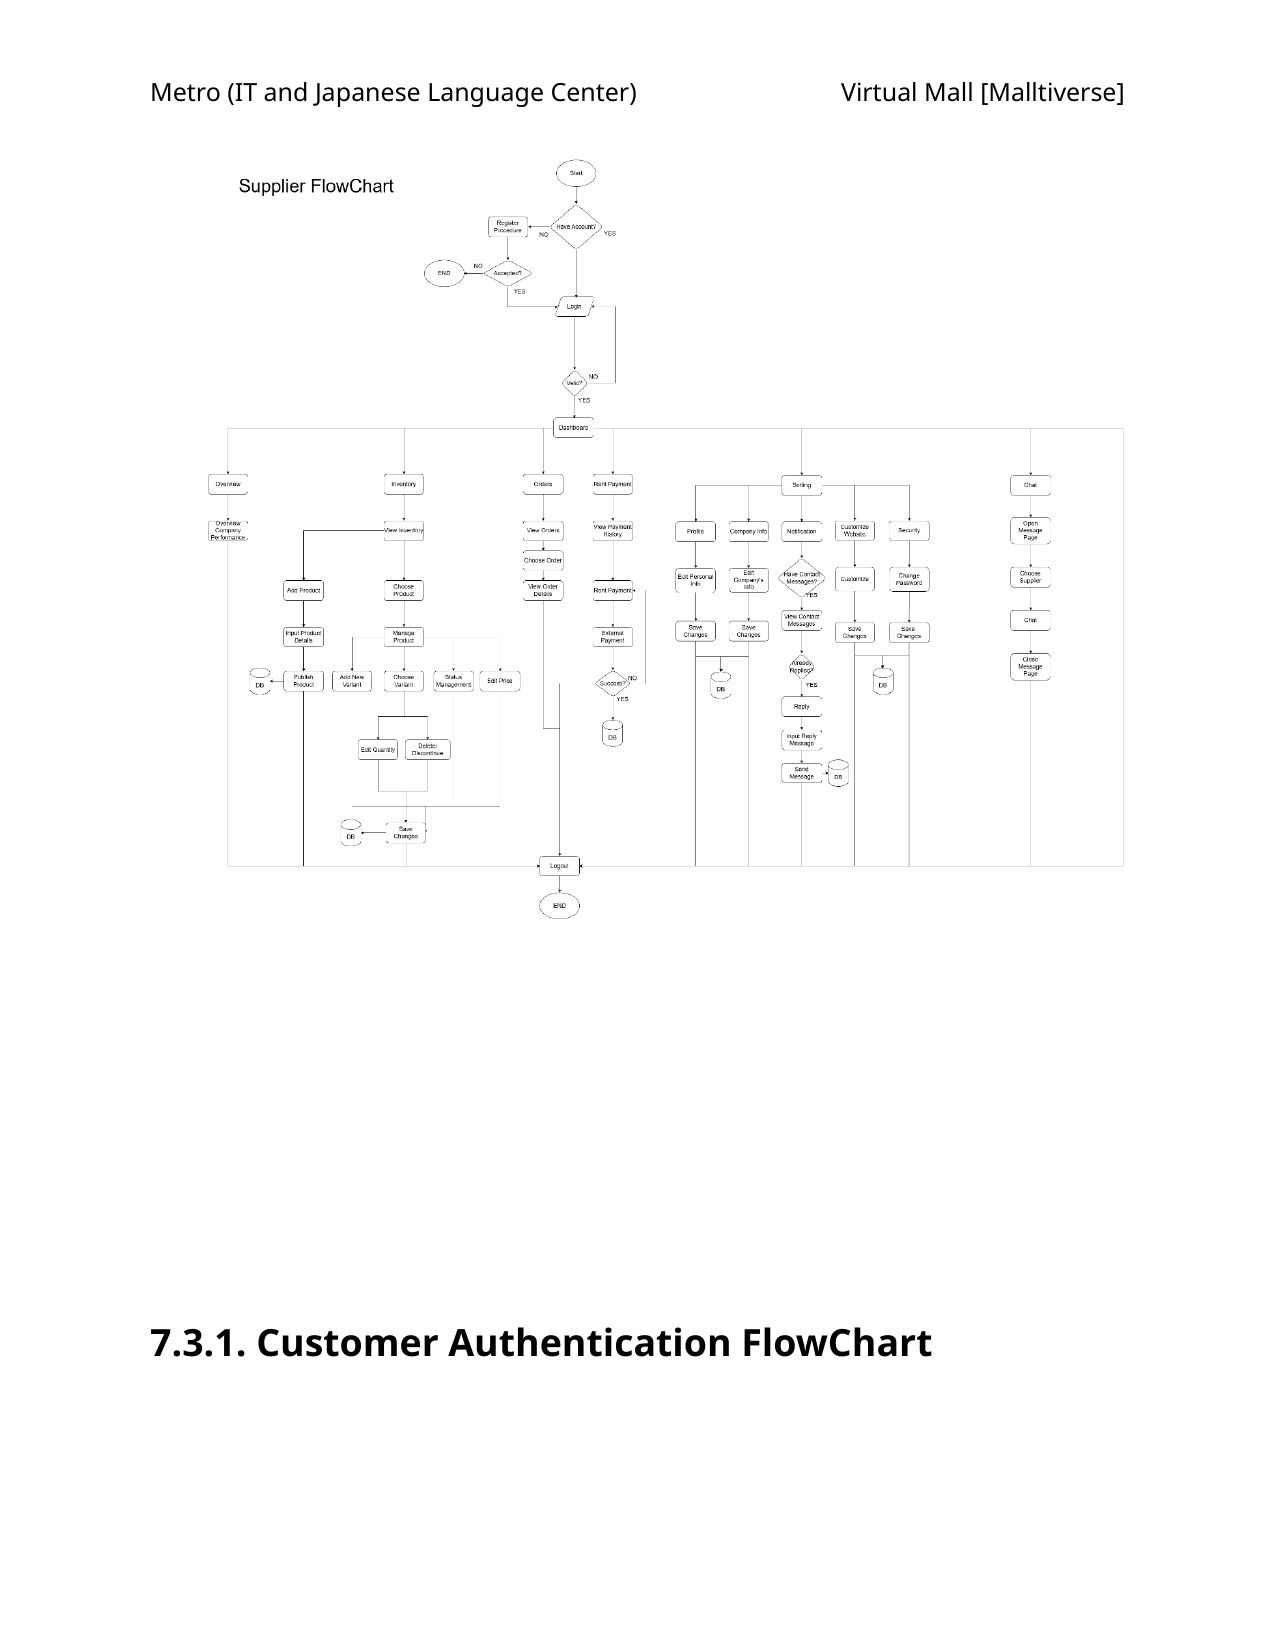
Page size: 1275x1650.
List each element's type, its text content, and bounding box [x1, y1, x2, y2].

picture [150, 150, 1125, 919]
text 7.3.1. Customer Authentication FlowChart [150, 1316, 1125, 1367]
